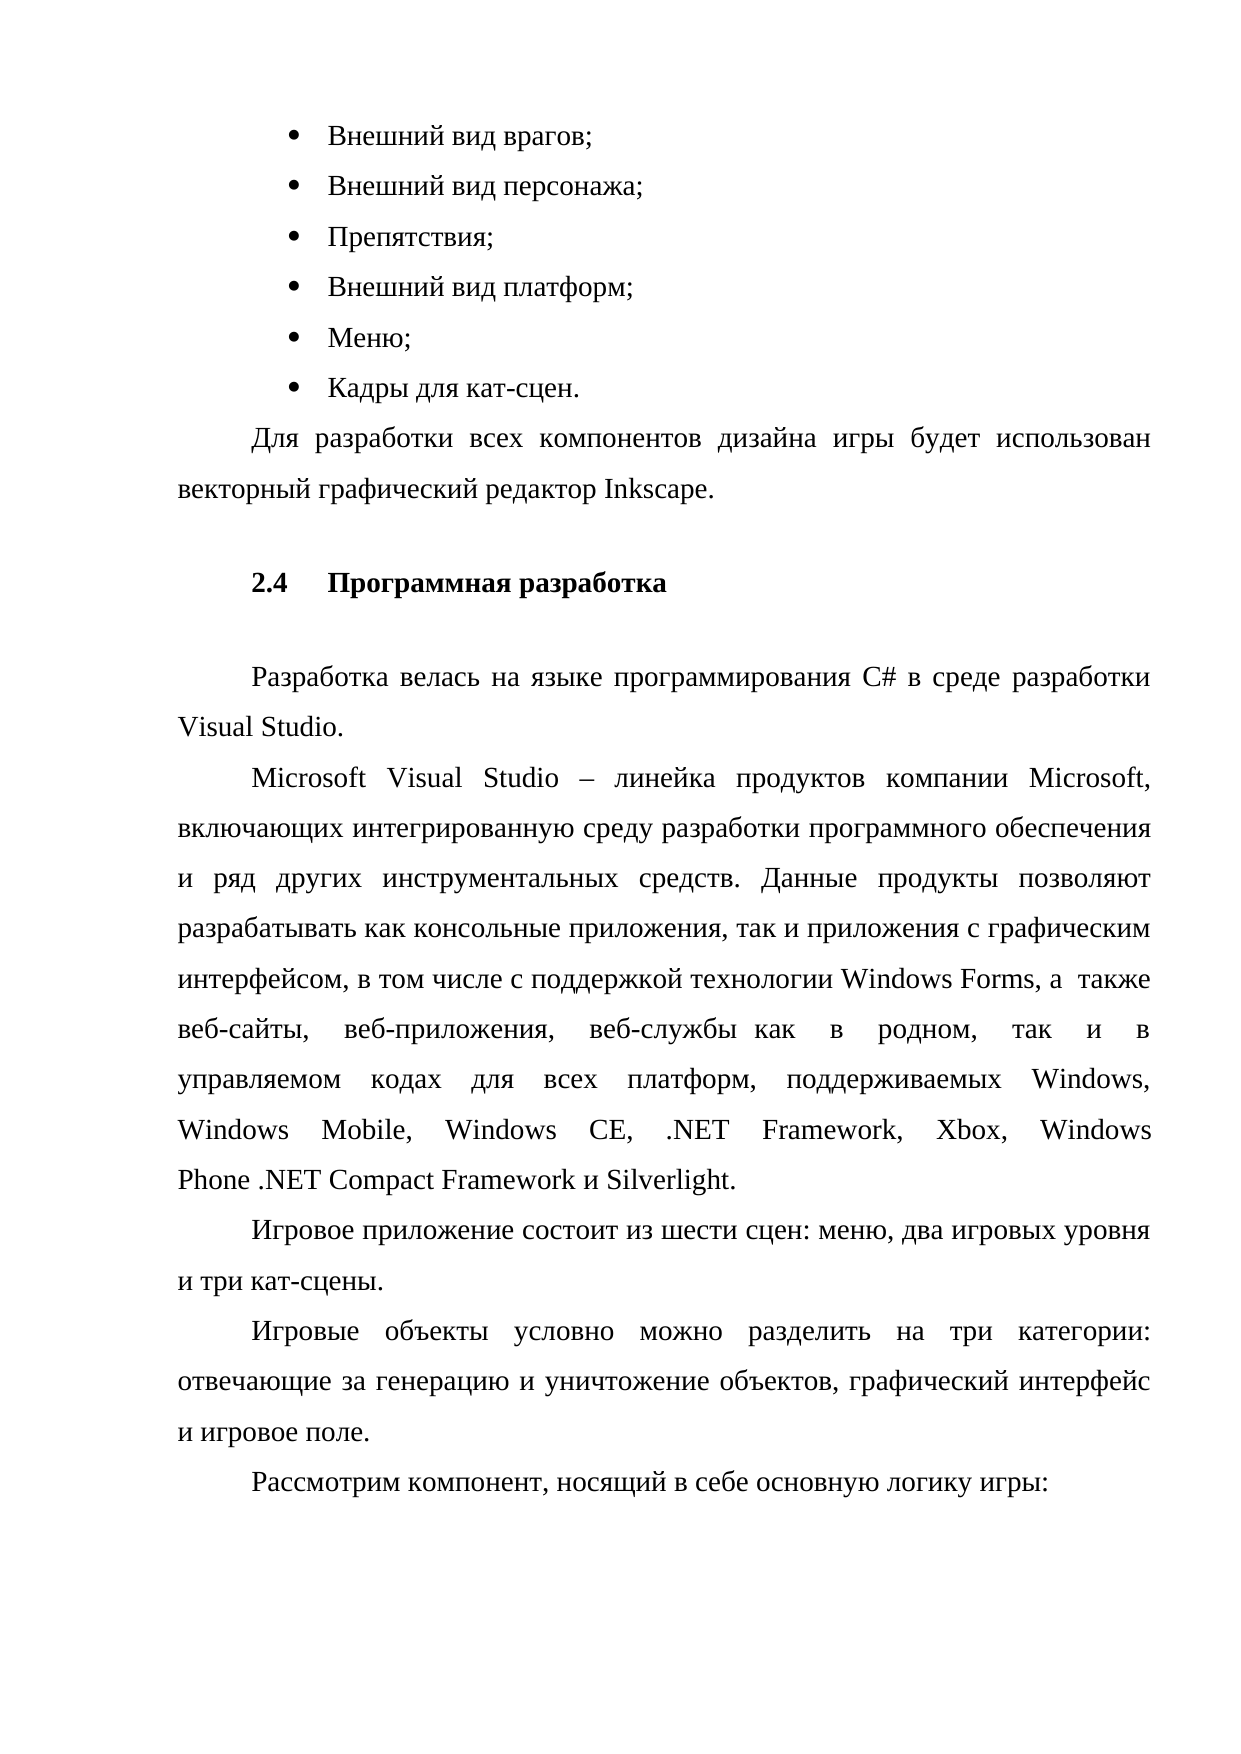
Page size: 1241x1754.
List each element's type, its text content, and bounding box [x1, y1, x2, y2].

text Рассмотрим компонент, носящий в себе основную логику игры: [177, 1464, 1152, 1498]
text Для разработки всех компонентов дизайна игры будет использован векторный графический редактор Inkscape. [177, 421, 1152, 504]
text Препятствия; [177, 219, 1152, 253]
text Игровое приложение состоит из шести сцен: меню, два игровых уровня и три кат-сцены. [177, 1212, 1152, 1296]
text Microsoft Visual Studio – линейка продуктов компании Microsoft, включающих интегрированную среду разработки программного обеспечения и ряд других инструментальных средств. Данные продукты позволяют разрабатывать как консольные приложения, так и приложения с графическим интерфейсом, в том числе с поддержкой технологии Windows Forms, а также веб-сайты, веб-приложения, веб-службы как в родном, так и в управляемом кодах для всех платформ, поддерживаемых Windows, Windows Mobile, Windows CE, .NET Framework, Xbox, Windows Phone .NET Compact Framework и Silverlight. [177, 760, 1152, 1196]
text Игровые объекты условно можно разделить на три категории: отвечающие за генерацию и уничтожение объектов, графический интерфейс и игровое поле. [177, 1313, 1152, 1447]
text 2.4 Программная разработка [177, 565, 1152, 598]
text Меню; [177, 320, 1152, 353]
text Кадры для кат-сцен. [177, 370, 1152, 404]
text Внешний вид платформ; [177, 269, 1152, 303]
text Внешний вид персонажа; [177, 168, 1152, 202]
text Разработка велась на языке программирования C# в среде разработки Visual Studio. [177, 659, 1152, 743]
text Внешний вид врагов; [177, 118, 1152, 152]
